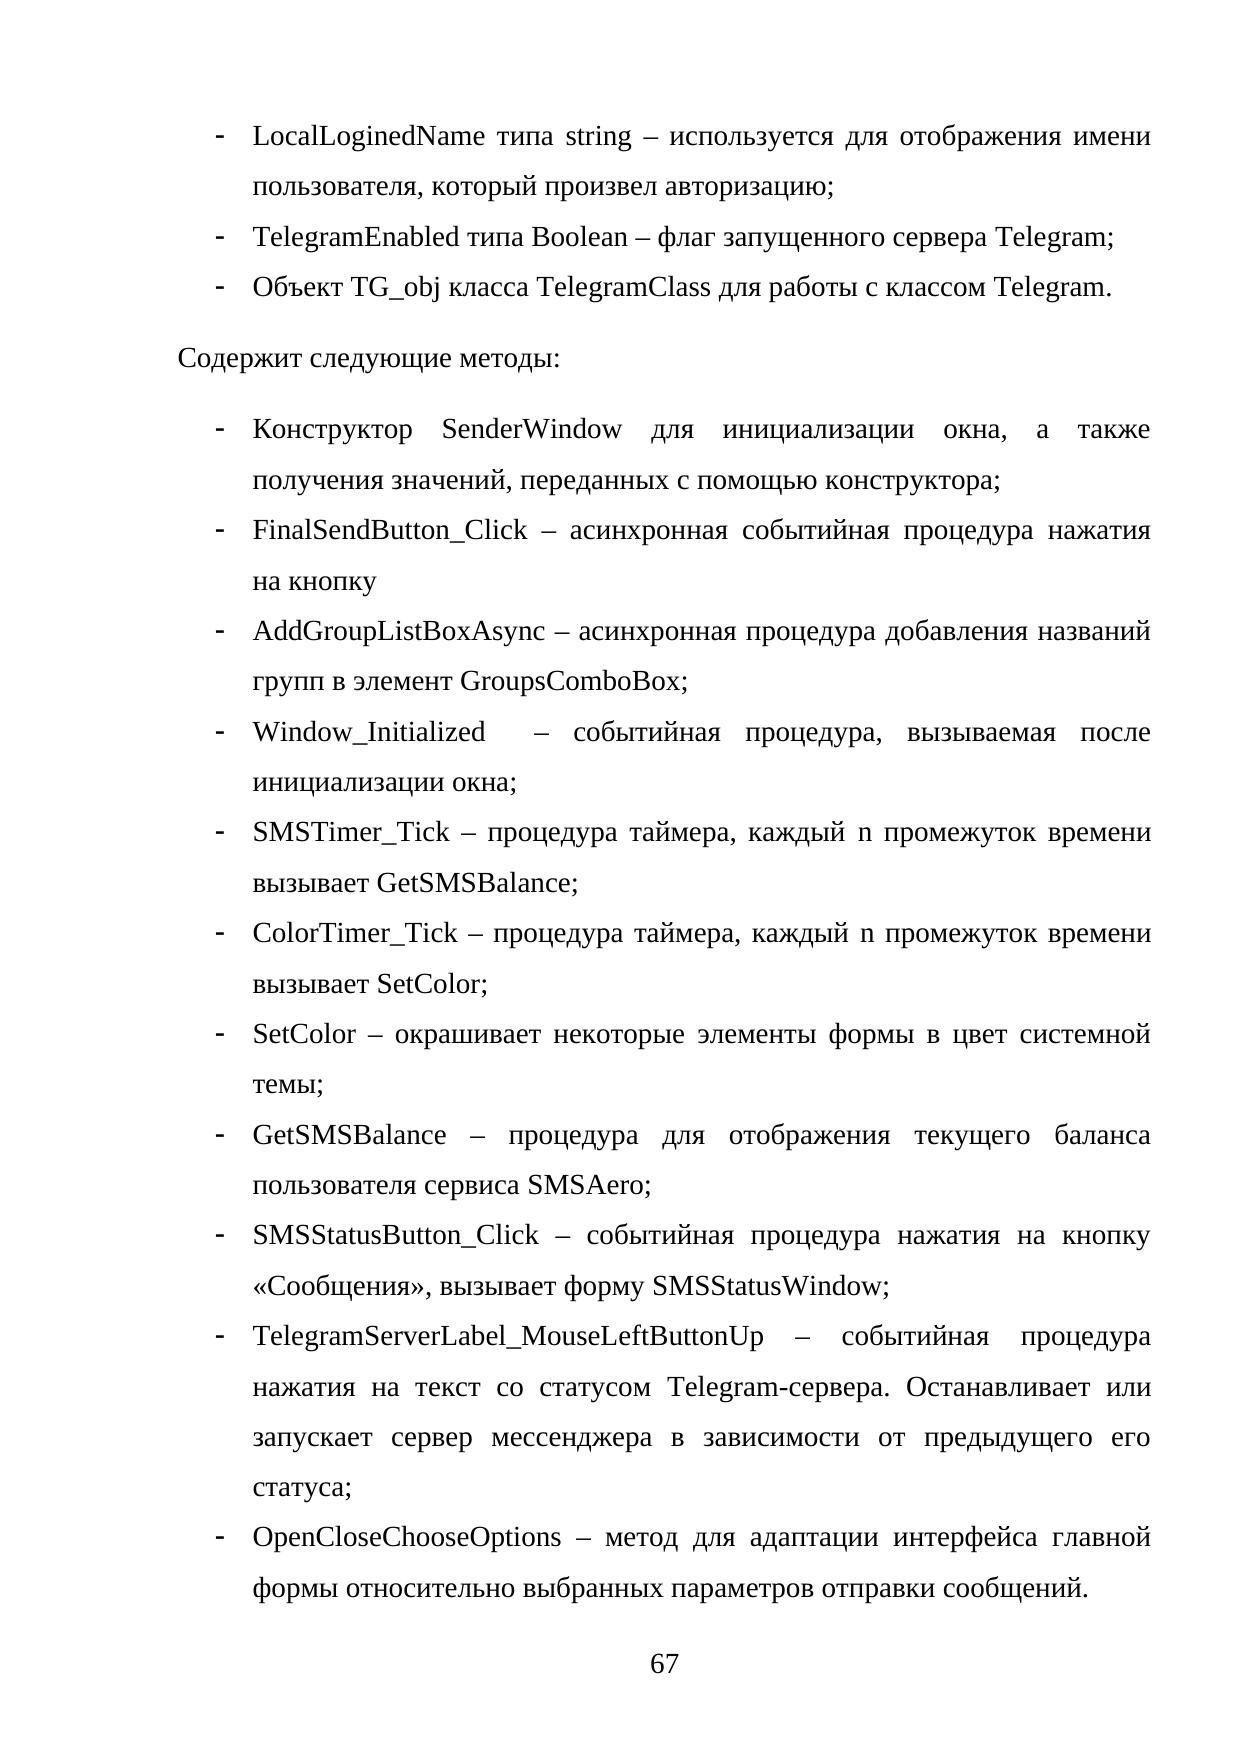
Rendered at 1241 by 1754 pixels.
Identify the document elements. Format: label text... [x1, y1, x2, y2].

list SetColor – окрашивает некоторые элементы формы в цвет системной темы; [215, 1016, 1152, 1100]
text Содержит следующие методы: [177, 341, 1152, 374]
list TelegramEnabled типа Boolean – флаг запущенного сервера Telegram; [215, 219, 1152, 252]
list ColorTimer_Tick – процедура таймера, каждый n промежуток времени вызывает SetColor; [215, 915, 1152, 999]
list LocalLoginedName типа string – используется для отображения имени пользователя, который произвел авторизацию; [215, 118, 1152, 202]
list GetSMSBalance – процедура для отображения текущего баланса пользователя сервиса SMSAero; [215, 1117, 1152, 1201]
list Объект TG_obj класса TelegramClass для работы с классом Telegram. [215, 269, 1152, 303]
list SMSStatusButton_Click – событийная процедура нажатия на кнопку «Сообщения», вызывает форму SMSStatusWindow; [215, 1217, 1152, 1301]
list Window_Initialized – событийная процедура, вызываемая после инициализации окна; [215, 714, 1152, 798]
list TelegramServerLabel_MouseLeftButtonUp – событийная процедура нажатия на текст со статусом Telegram-сервера. Останавливает или запускает сервер мессенджера в зависимости от предыдущего его статуса; [215, 1318, 1152, 1503]
list FinalSendButton_Click – асинхронная событийная процедура нажатия на кнопку [215, 512, 1152, 596]
list AddGroupListBoxAsync – асинхронная процедура добавления названий групп в элемент GroupsComboBox; [215, 613, 1152, 697]
list OpenCloseChooseOptions – метод для адаптации интерфейса главной формы относительно выбранных параметров отправки сообщений. [215, 1519, 1152, 1603]
list Конструктор SenderWindow для инициализации окна, а также получения значений, переданных с помощью конструктора; [215, 412, 1152, 496]
list SMSTimer_Tick – процедура таймера, каждый n промежуток времени вызывает GetSMSBalance; [215, 814, 1152, 898]
